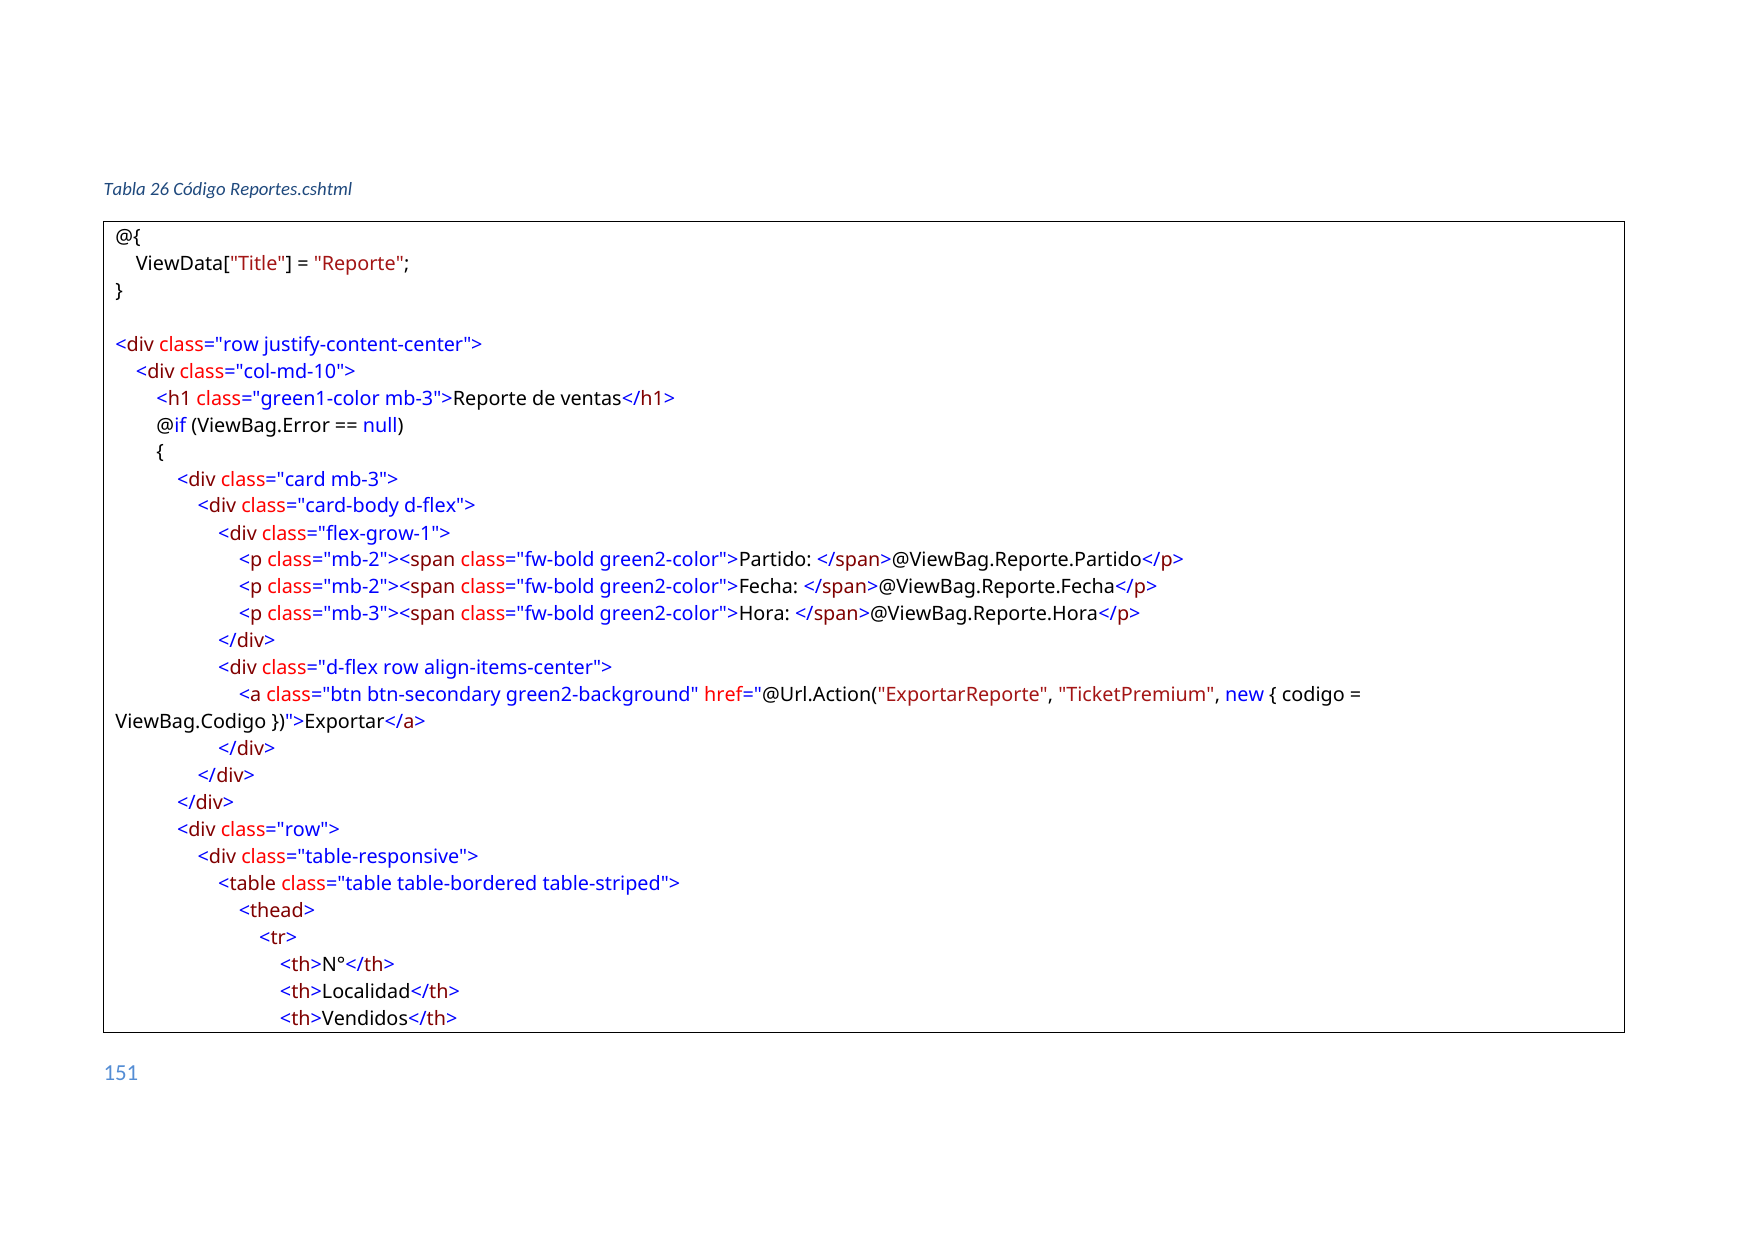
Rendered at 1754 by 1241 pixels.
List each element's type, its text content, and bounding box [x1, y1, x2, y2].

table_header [104, 222, 1624, 1032]
